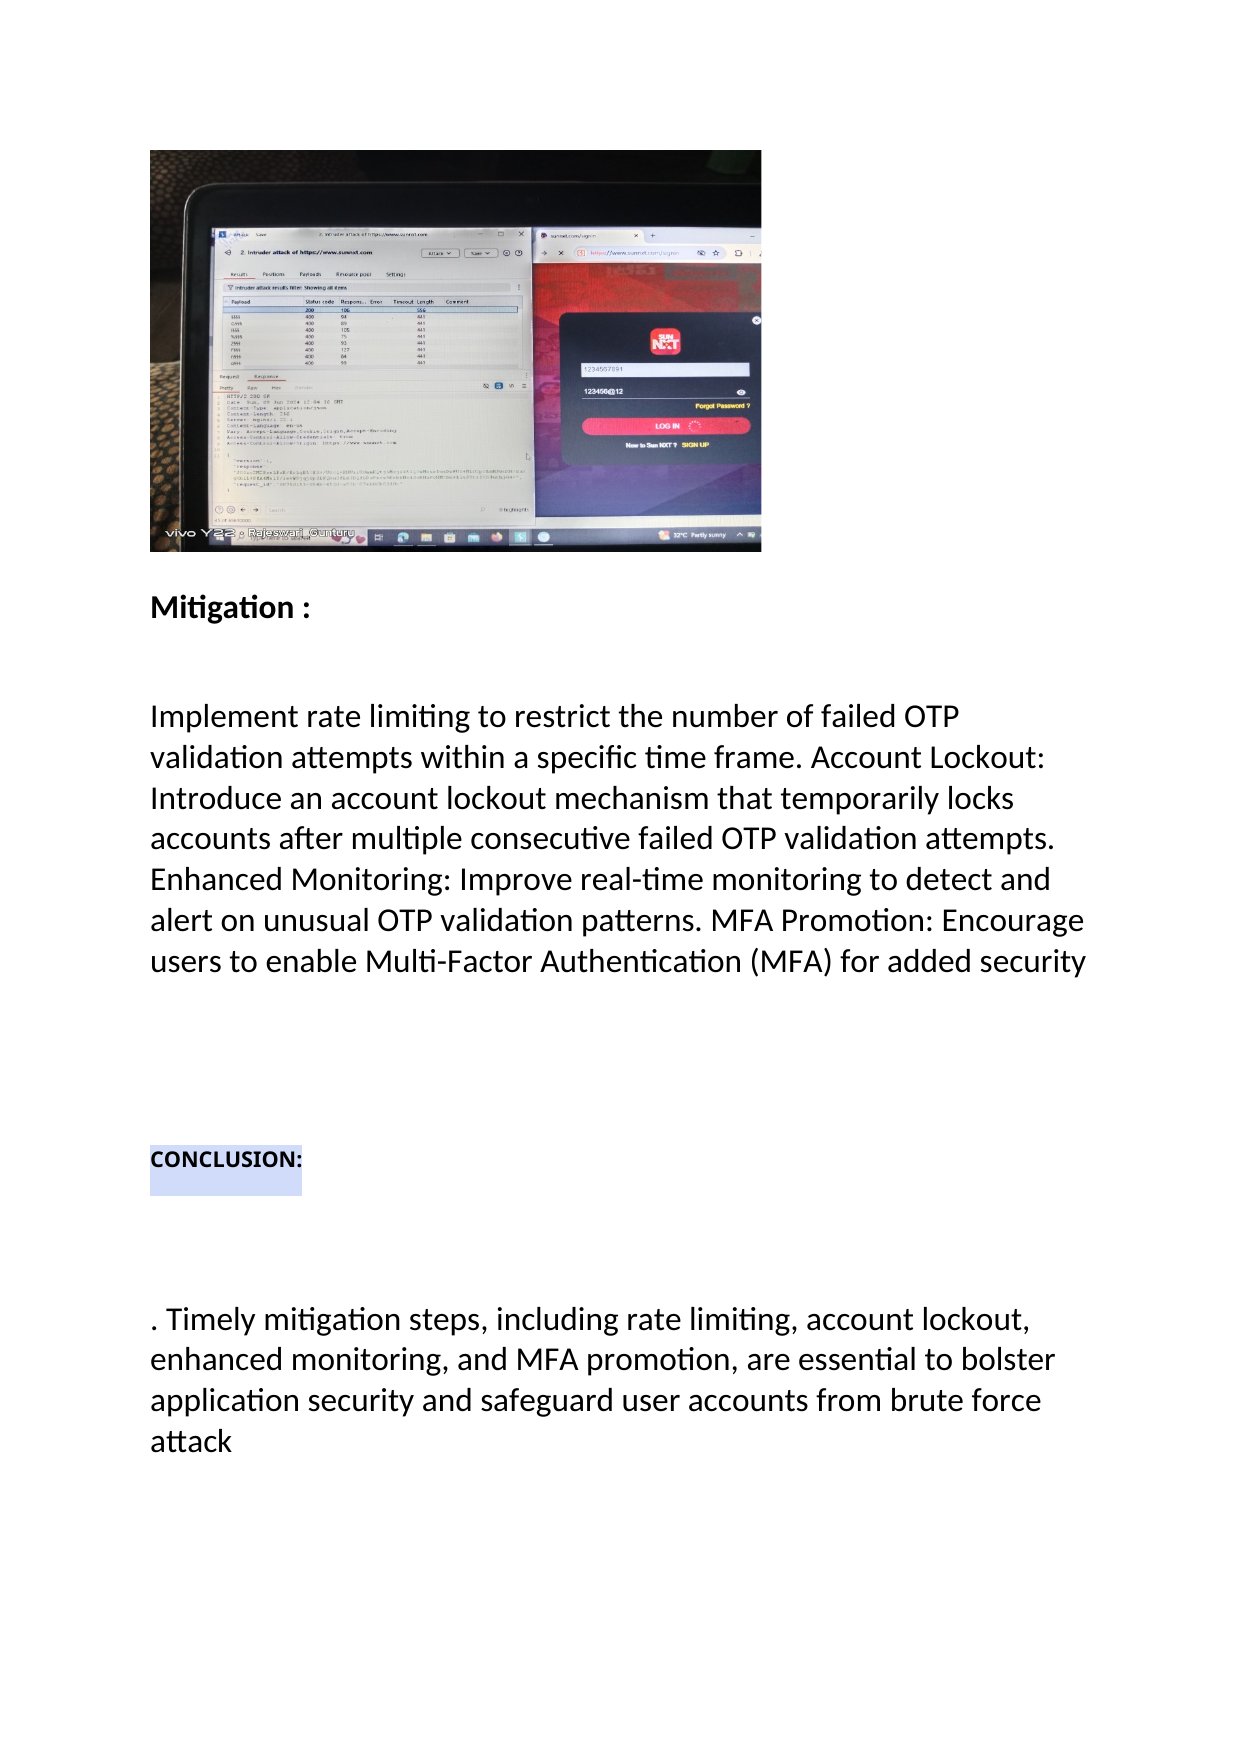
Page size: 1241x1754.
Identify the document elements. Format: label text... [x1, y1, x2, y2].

text Mitigation : [150, 586, 1090, 626]
picture [150, 150, 762, 552]
text . Timely mitigation steps, including rate limiting, account lockout, enhanced monitoring, and MFA promotion, are essential to bolster application security and safeguard user accounts from brute force attack [150, 1298, 1090, 1461]
text CONCLUSION: [150, 1144, 1090, 1196]
text Implement rate limiting to restrict the number of failed OTP validation attempts within a specific time frame. Account Lockout: Introduce an account lockout mechanism that temporarily locks accounts after multiple consecutive failed OTP validation attempts. Enhanced Monitoring: Improve real-time monitoring to detect and alert on unusual OTP validation patterns. MFA Promotion: Encourage users to enable Multi-Factor Authentication (MFA) for added security [150, 695, 1090, 980]
